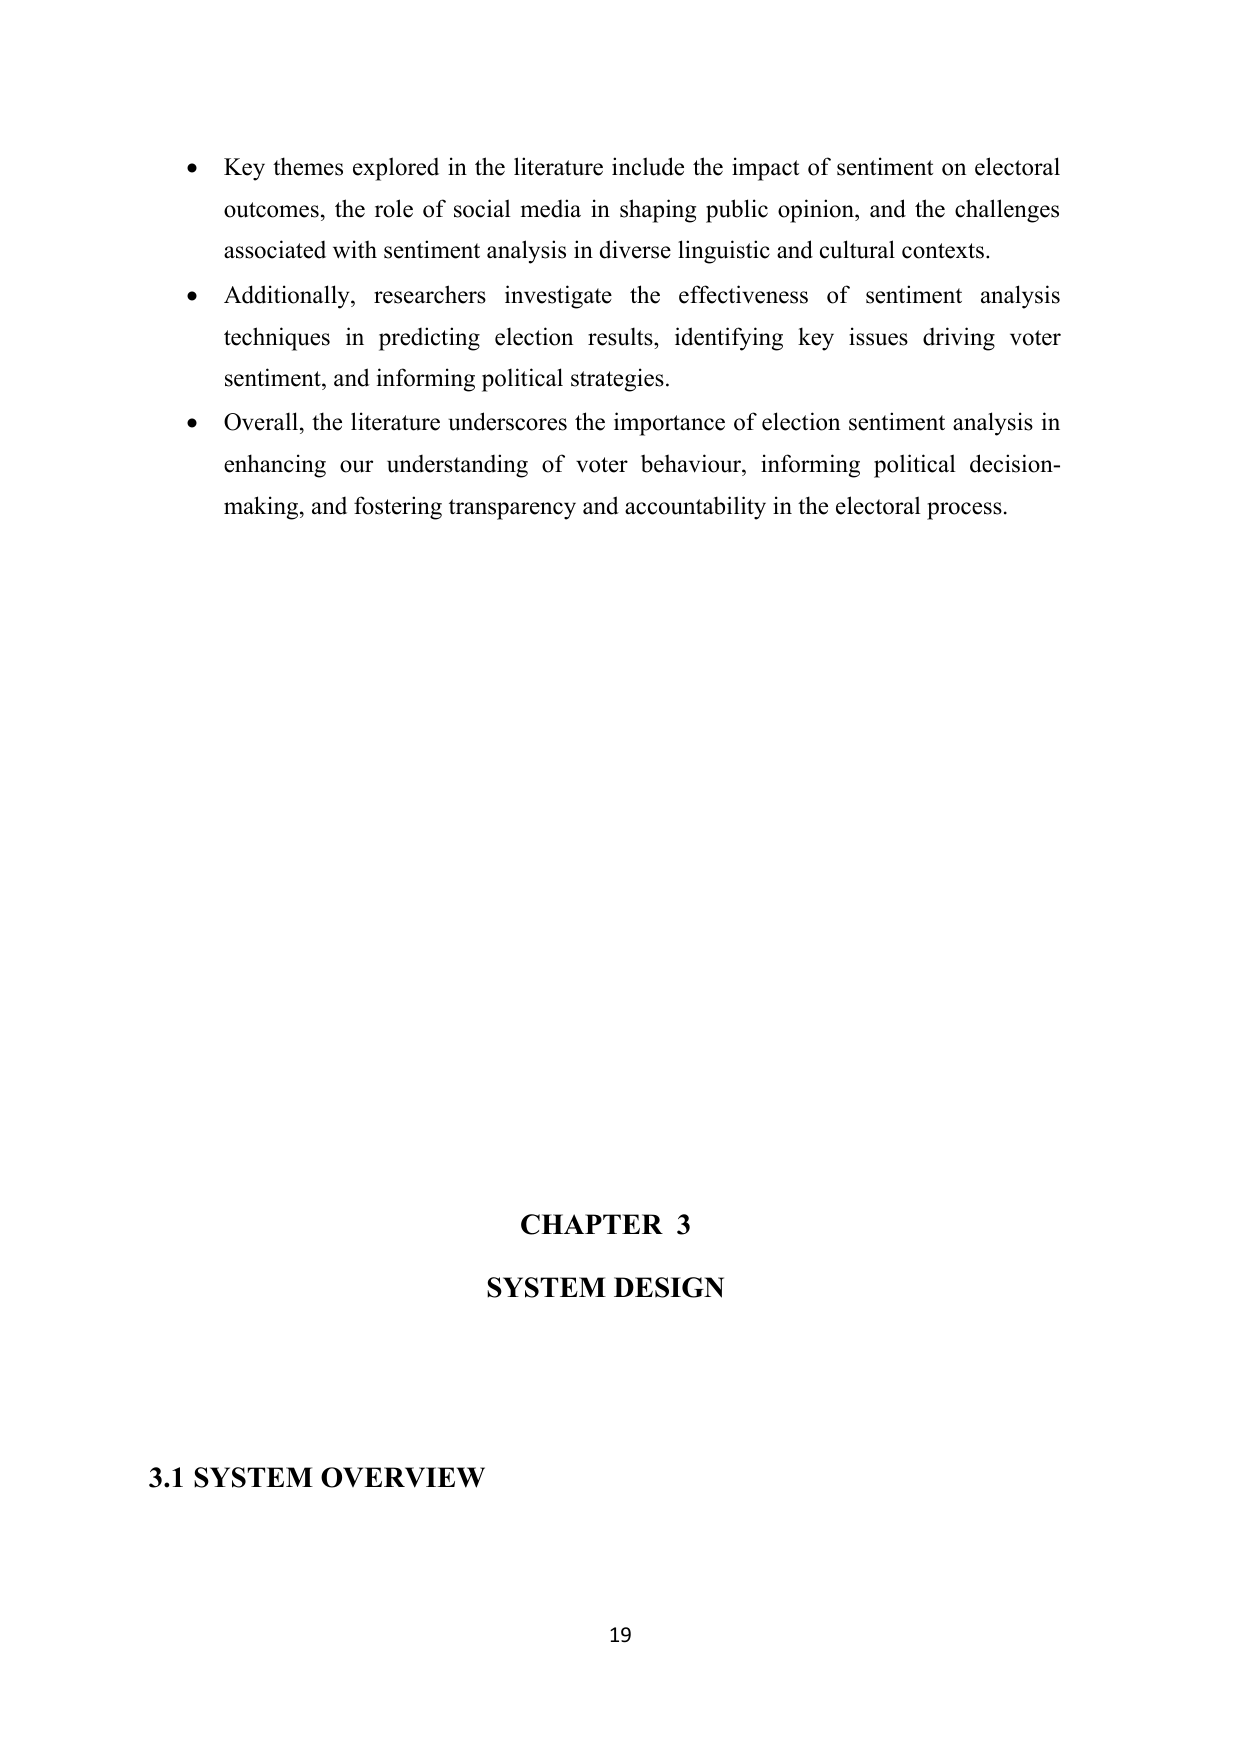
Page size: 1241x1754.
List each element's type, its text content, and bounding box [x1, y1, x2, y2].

list Additionally, researchers investigate the effectiveness of sentiment analysis techniques in predicting election results, identifying key issues driving voter sentiment, and informing political strategies. [186, 278, 1061, 392]
text CHAPTER 3 [150, 1208, 1061, 1240]
list Overall, the literature underscores the importance of election sentiment analysis in enhancing our understanding of voter behaviour, informing political decision-making, and fostering transparency and accountability in the electoral process. [186, 406, 1061, 519]
text SYSTEM DESIGN [150, 1271, 1061, 1304]
text 3.1 SYSTEM OVERVIEW [148, 1462, 1061, 1494]
list Key themes explored in the literature include the impact of sentiment on electoral outcomes, the role of social media in shaping public opinion, and the challenges associated with sentiment analysis in diverse linguistic and cultural contexts. [186, 151, 1061, 264]
